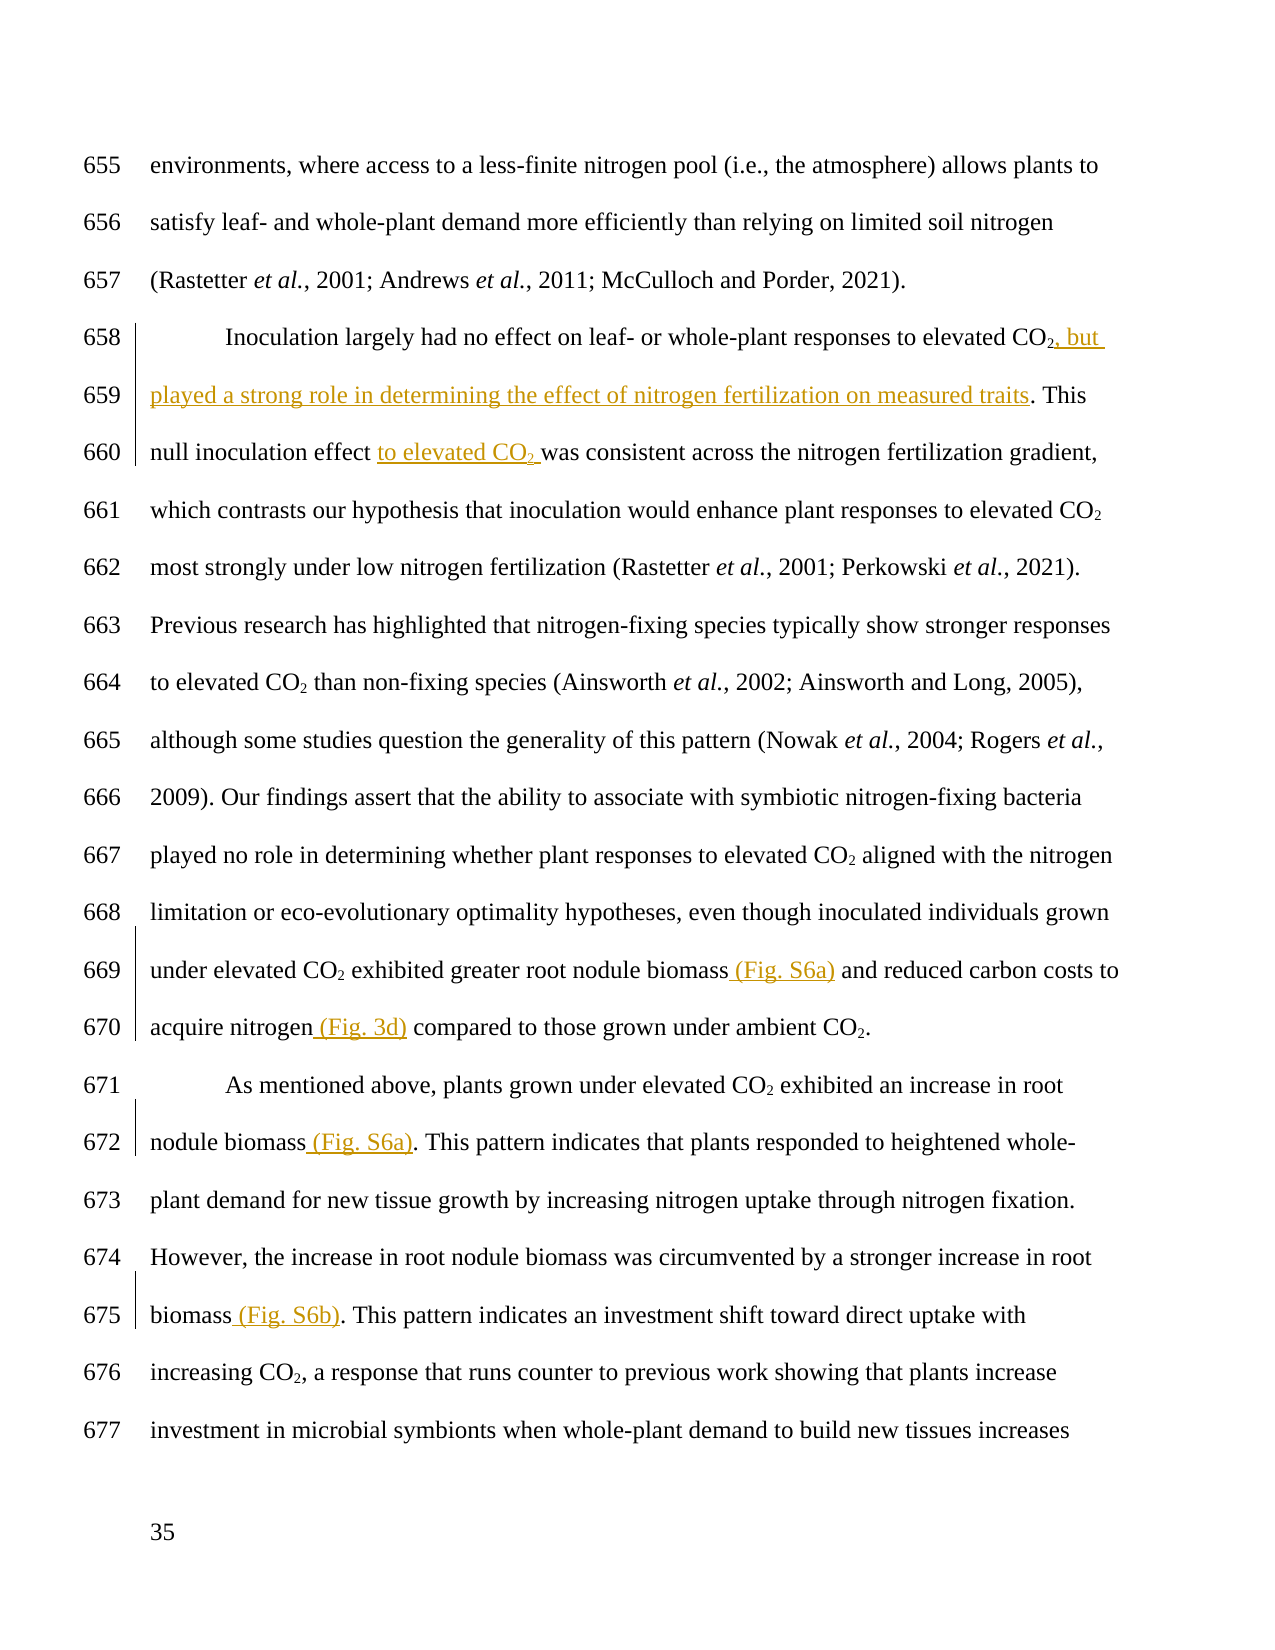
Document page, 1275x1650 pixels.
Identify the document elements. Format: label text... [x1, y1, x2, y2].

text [150, 1070, 1125, 1444]
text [150, 150, 1125, 294]
text Inoculation largely had no effect on leaf- or whole-plant responses to elevated CO2. This null inoculation effect was consistent across the nitrogen fertilization gradient, which contrasts our hypothesis that inoculation would enhance plant responses to elevated CO2 most strongly under low nitrogen fertilization . Previous research has highlighted that nitrogen-fixing species typically show stronger responses to elevated CO2 than non-fixing species , although some studies question the generality of this pattern . Our findings assert that the ability to associate with symbiotic nitrogen-fixing bacteria played no role in determining whether plant responses to elevated CO2 aligned with the nitrogen limitation or eco-evolutionary optimality hypotheses, even though inoculated individuals grown under elevated CO2 exhibited greater root nodule biomass and reduced carbon costs to acquire nitrogen compared to those grown under ambient CO2. [150, 322, 1125, 1041]
